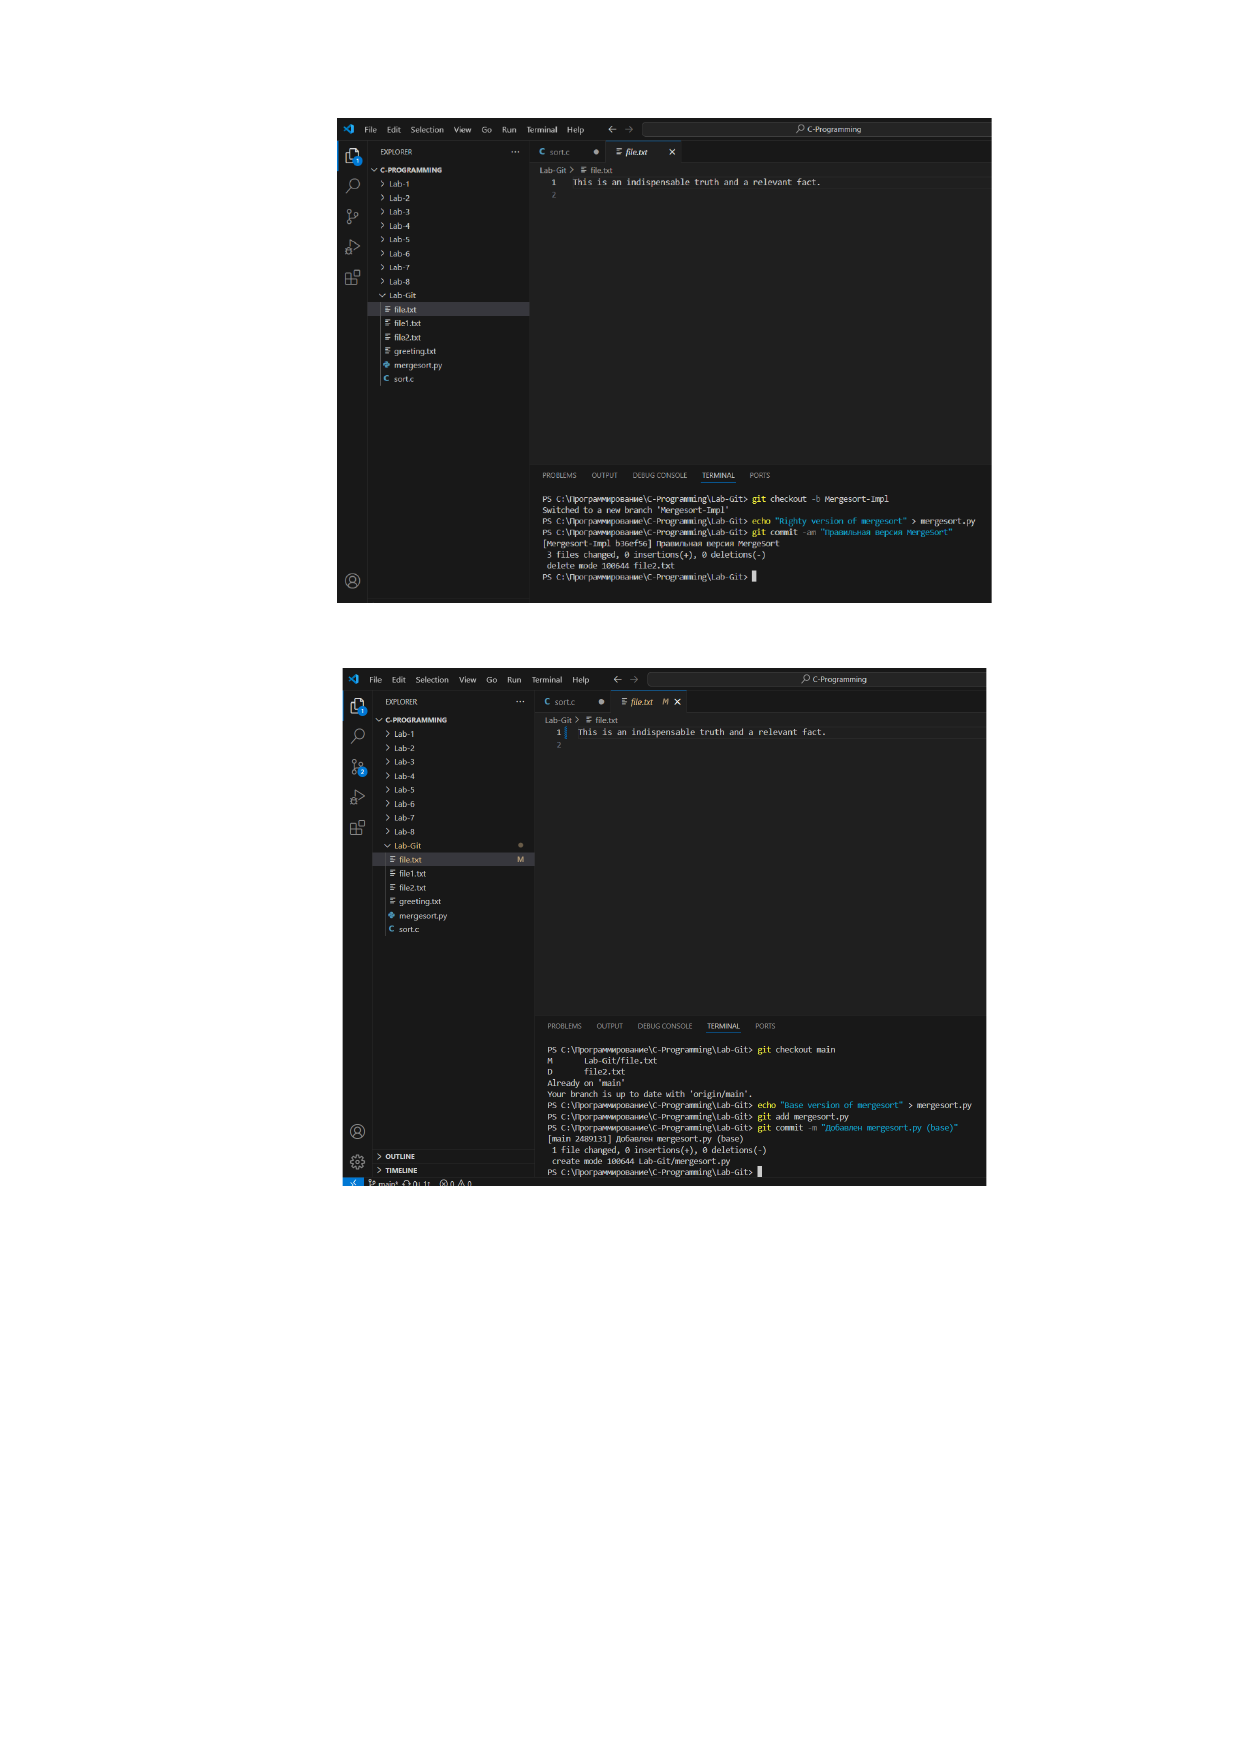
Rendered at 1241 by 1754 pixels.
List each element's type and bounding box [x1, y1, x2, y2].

picture [342, 668, 987, 1186]
picture [337, 118, 992, 603]
